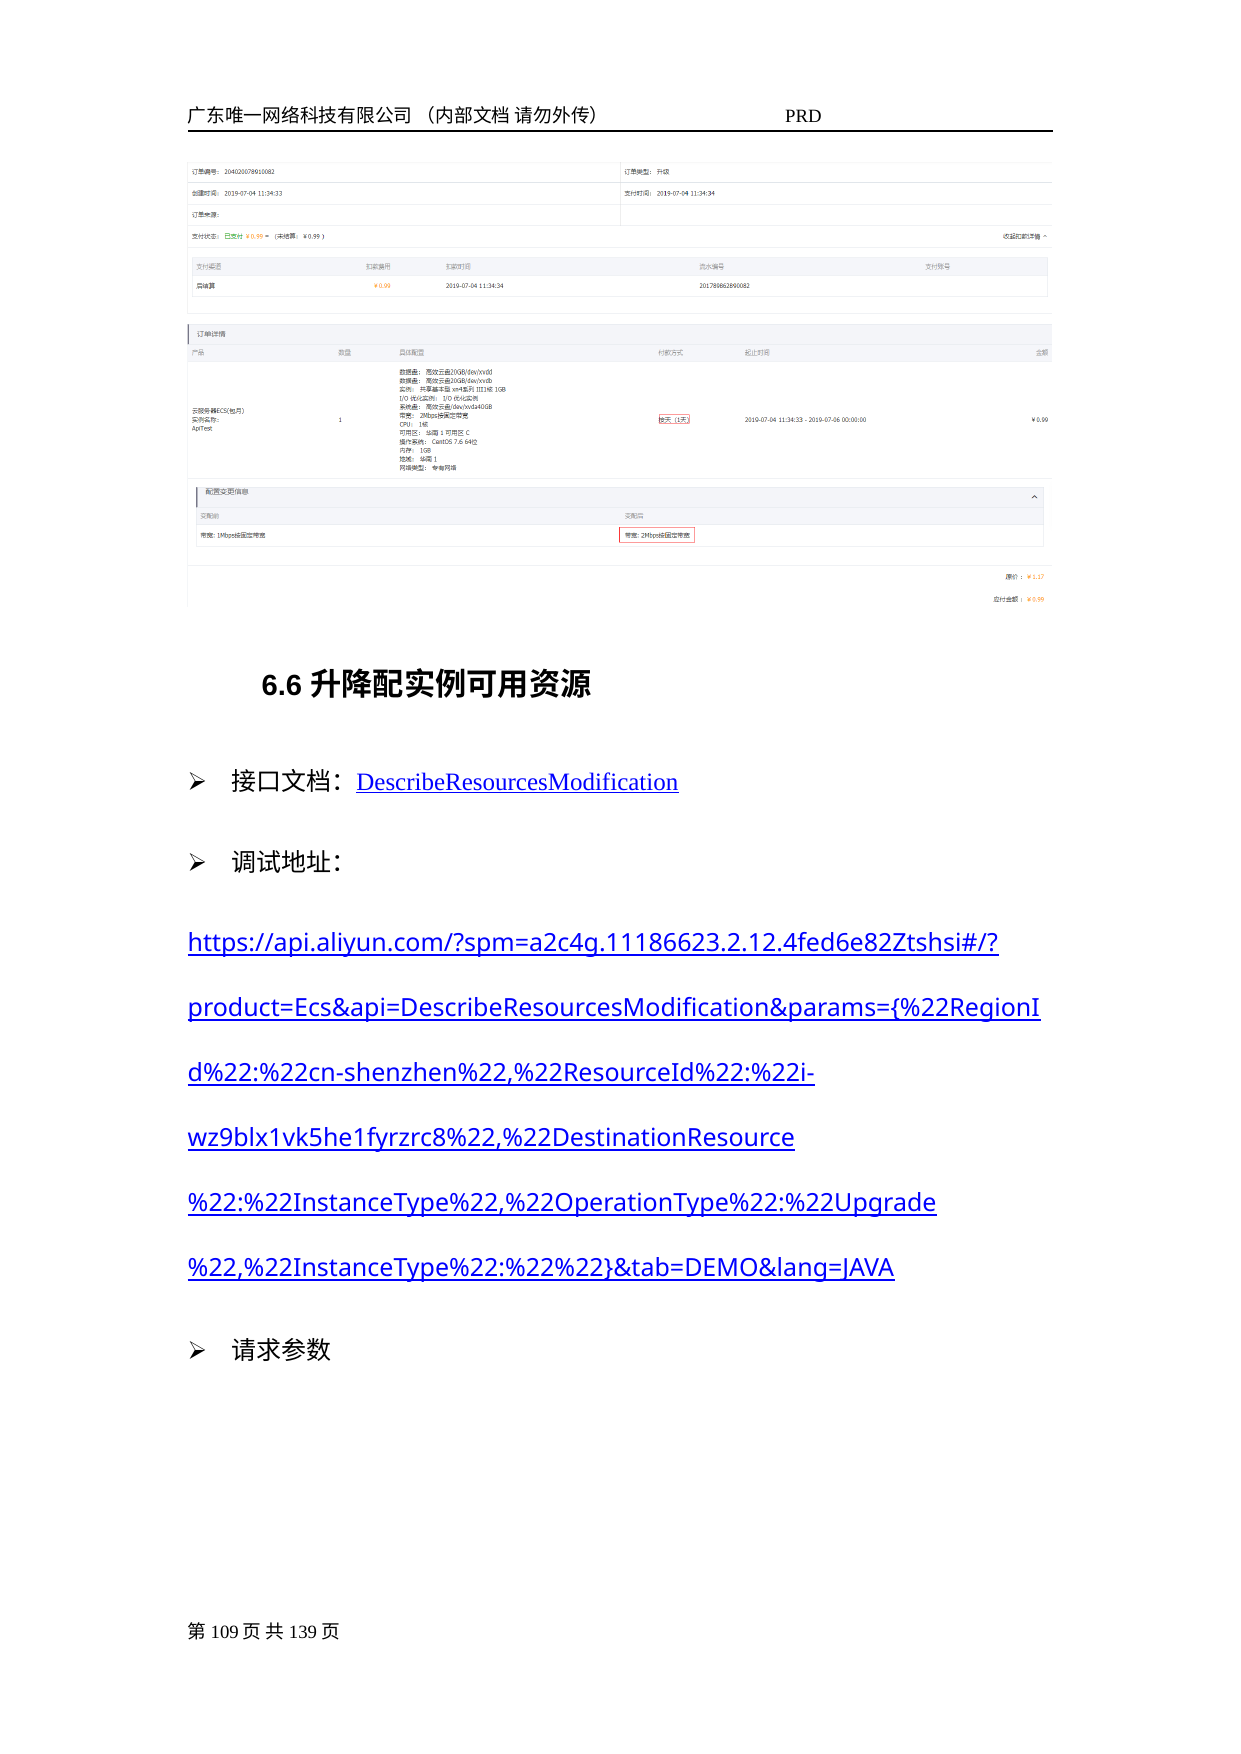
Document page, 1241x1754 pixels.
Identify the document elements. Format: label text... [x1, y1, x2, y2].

list 调试地址： [187, 828, 1053, 893]
text https://api.aliyun.com/?spm=a2c4g.11186623.2.12.4fed6e82Ztshsi#/?product=Ecs&api=DescribeResourcesModification&params={%22RegionId%22:%22cn-shenzhen%22,%22ResourceId%22:%22i-wz9blx1vk5he1fyrzrc8%22,%22DestinationResource%22:%22InstanceType%22,%22OperationType%22:%22Upgrade%22,%22InstanceType%22:%22%22}&tab=DEMO&lang=JAVA [187, 909, 1053, 1299]
picture [187, 162, 1052, 607]
list 接口文档：DescribeResourcesModification [187, 747, 1053, 812]
subtitle 升降配实例可用资源 [261, 649, 1053, 714]
list 请求参数 [187, 1316, 1053, 1381]
